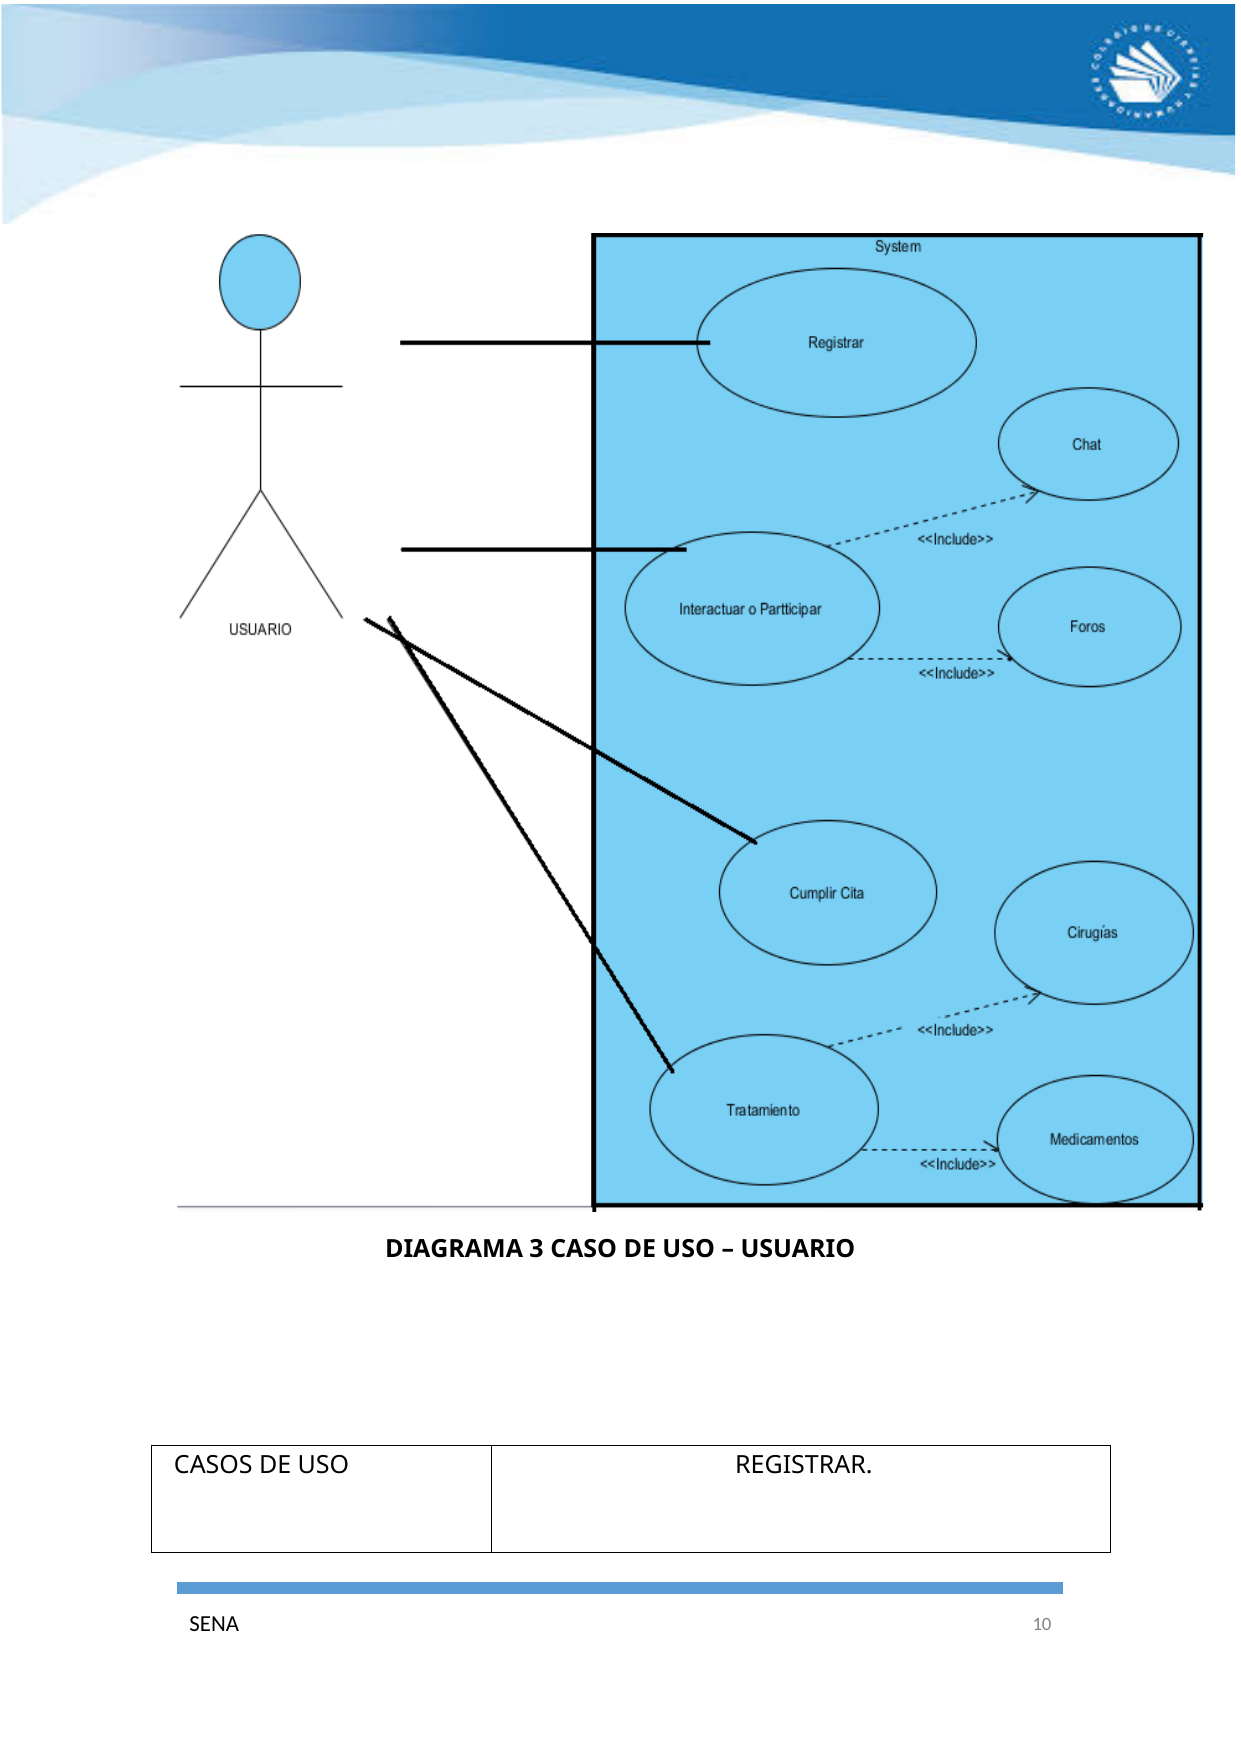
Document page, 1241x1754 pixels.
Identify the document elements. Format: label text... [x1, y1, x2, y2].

table_header CASOS DE USO [152, 1446, 491, 1552]
text DIAGRAMA 3 CASO DE USO – USUARIO [177, 1231, 1063, 1265]
table_header REGISTRAR. [492, 1446, 1110, 1552]
picture [1, 4, 1236, 224]
picture [177, 233, 1204, 1212]
